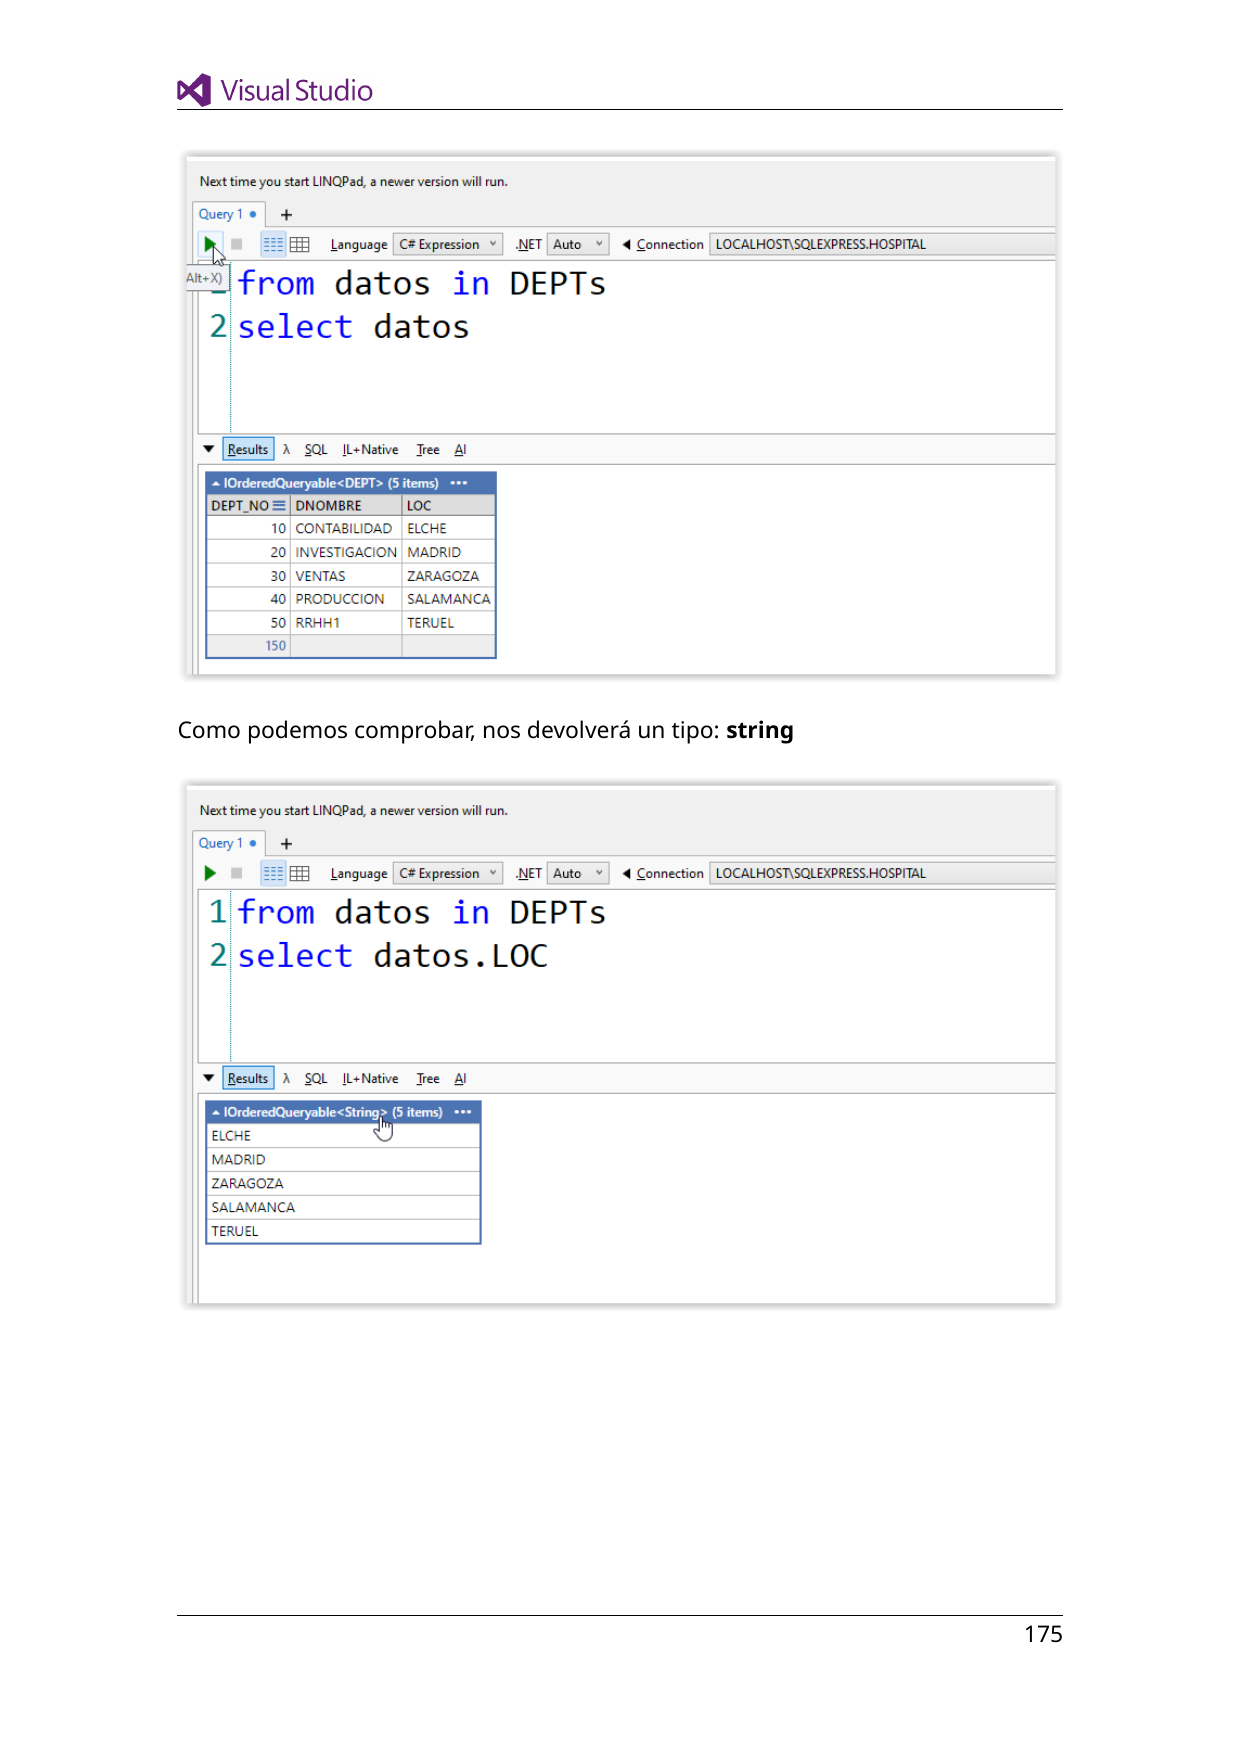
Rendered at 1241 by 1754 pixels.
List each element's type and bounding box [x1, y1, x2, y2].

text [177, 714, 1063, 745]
picture [177, 776, 1063, 1312]
picture [177, 147, 1063, 683]
picture [177, 73, 375, 107]
